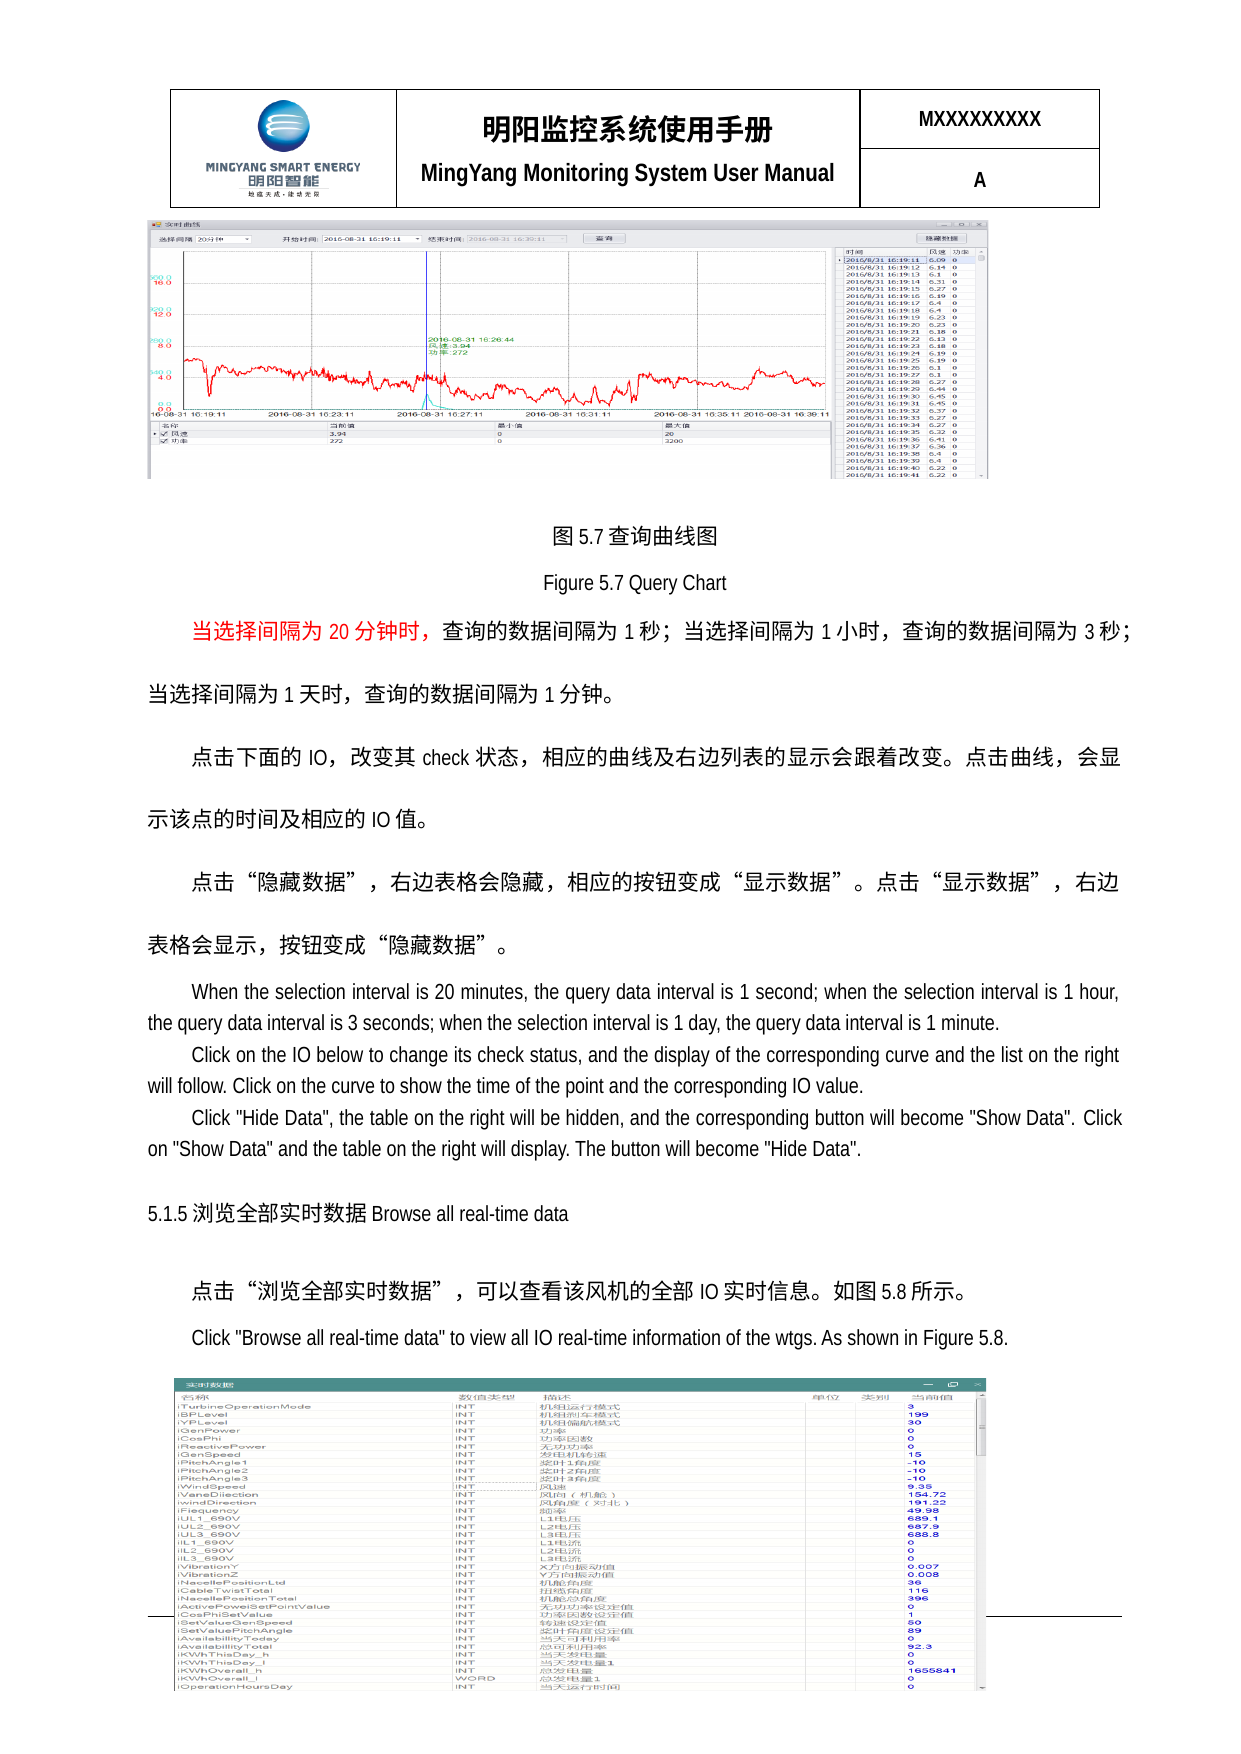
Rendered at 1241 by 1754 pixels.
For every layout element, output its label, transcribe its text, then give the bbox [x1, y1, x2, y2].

text 点击下面的 IO，改变其 check 状态，相应的曲线及右边列表的显示会跟着改变。点击曲线，会显示该点的时间及相应的 IO 值。 [148, 724, 1122, 850]
text 点击“浏览全部实时数据”，可以查看该风机的全部 IO 实时信息。如图 5.8 所示。 [148, 1259, 1122, 1322]
picture [206, 100, 360, 197]
text When the selection interval is 20 minutes, the query data interval is 1 second; when the selection interval is 1 hour, the query data interval is 3 seconds; when the selection interval is 1 day, the query data interval is 1 minute. [148, 976, 1122, 1038]
picture [174, 1378, 987, 1691]
text 当选择间隔为 20 分钟时，查询的数据间隔为 1 秒；当选择间隔为 1 小时，查询的数据间隔为 3 秒；当选择间隔为 1 天时，查询的数据间隔为 1 分钟。 [148, 598, 1122, 724]
text Click "Browse all real-time data" to view all IO real-time information of the wtgs. As shown in Figure 5.8. [148, 1322, 1122, 1353]
text Figure 5.7 Query Chart [148, 567, 1122, 598]
text 图 5.7 查询曲线图 [148, 504, 1122, 567]
subtitle 5.1.5浏览全部实时数据Browse all real-time data [148, 1180, 1122, 1243]
text Click on the IO below to change its check status, and the display of the corresponding curve and the list on the right will follow. Click on the curve to show the time of the point and the corresponding IO value. [148, 1038, 1122, 1101]
text Click "Hide Data", the table on the right will be hidden, and the corresponding button will become "Show Data". Click on "Show Data" and the table on the right will display. The button will become "Hide Data". [148, 1101, 1122, 1164]
text 点击“隐藏数据”，右边表格会隐藏，相应的按钮变成“显示数据”。点击“显示数据”，右边表格会显示，按钮变成“隐藏数据”。 [148, 850, 1122, 976]
picture [147, 220, 989, 479]
